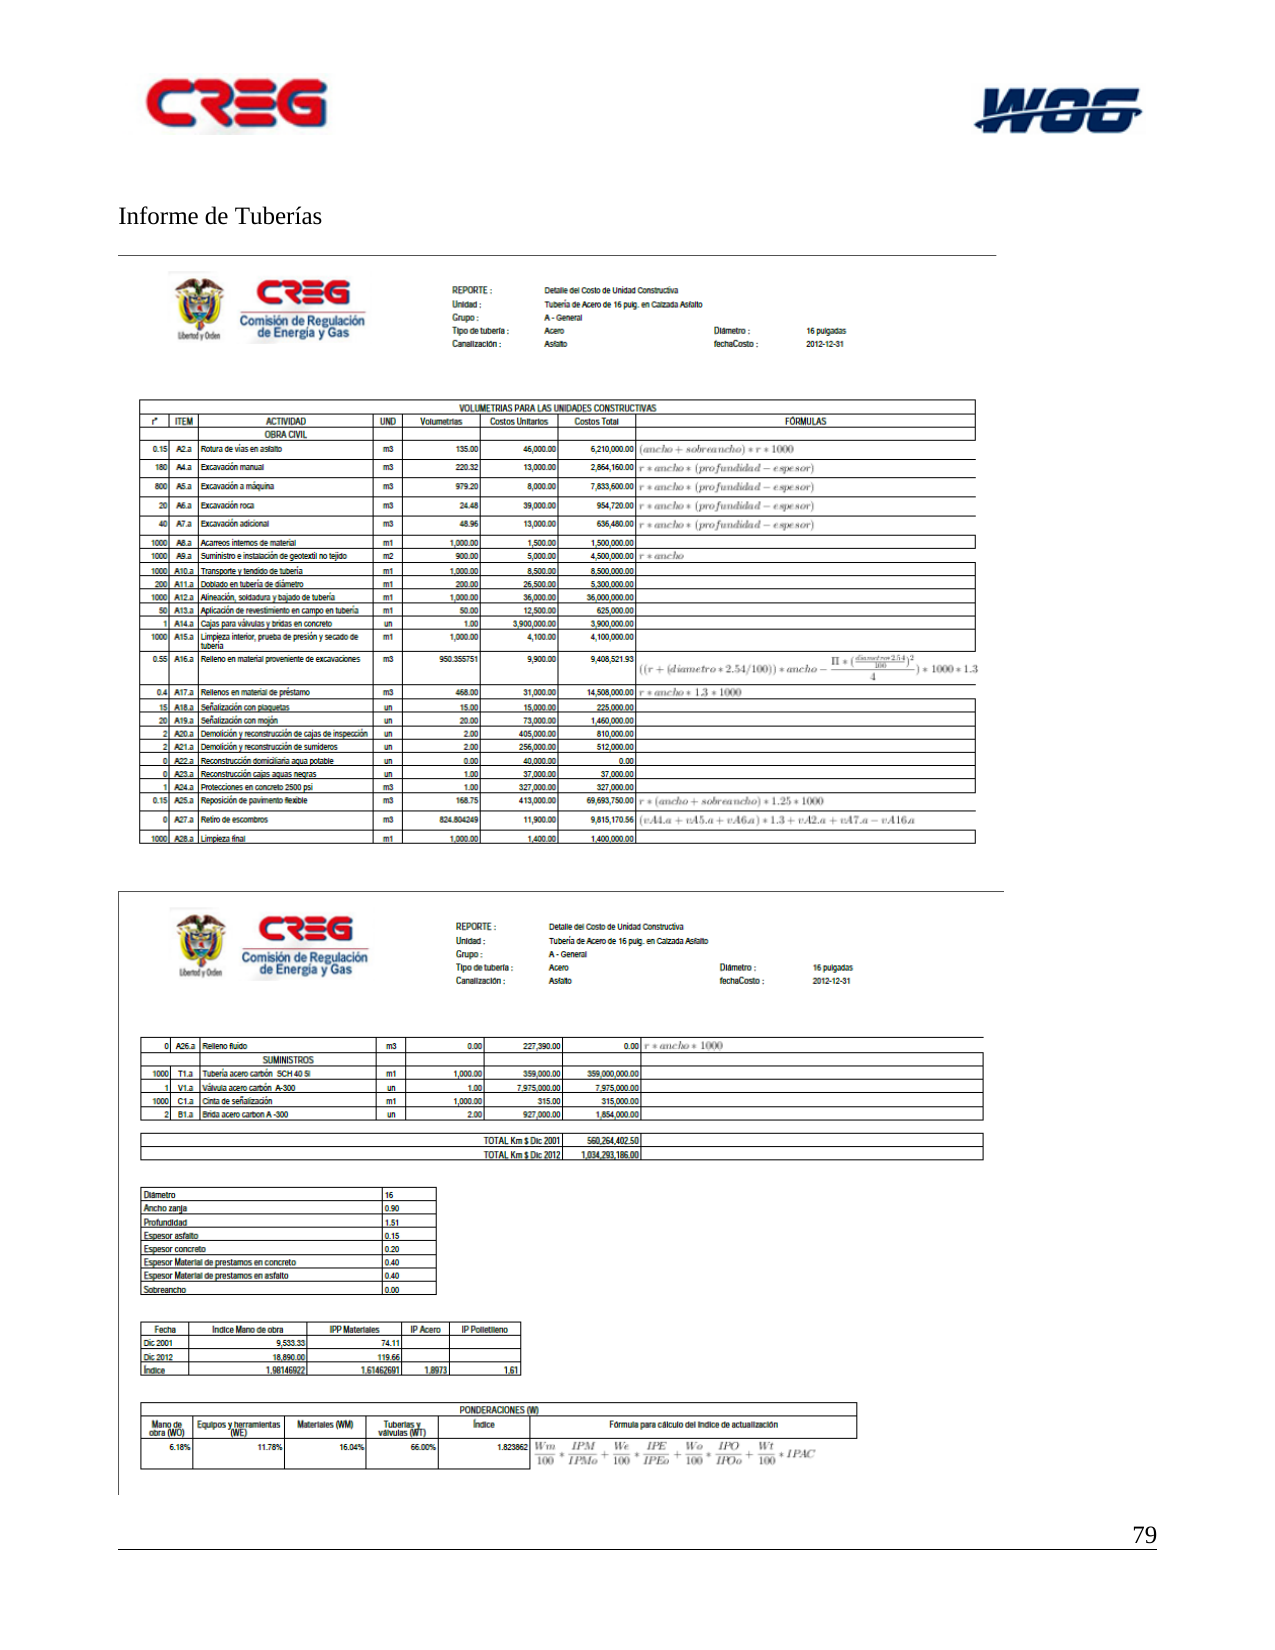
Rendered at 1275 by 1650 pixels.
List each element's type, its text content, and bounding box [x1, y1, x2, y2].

picture [118, 255, 997, 867]
picture [118, 891, 1004, 1495]
picture [971, 83, 1147, 135]
picture [118, 73, 353, 135]
text Informe de Tuberías [118, 201, 1157, 230]
